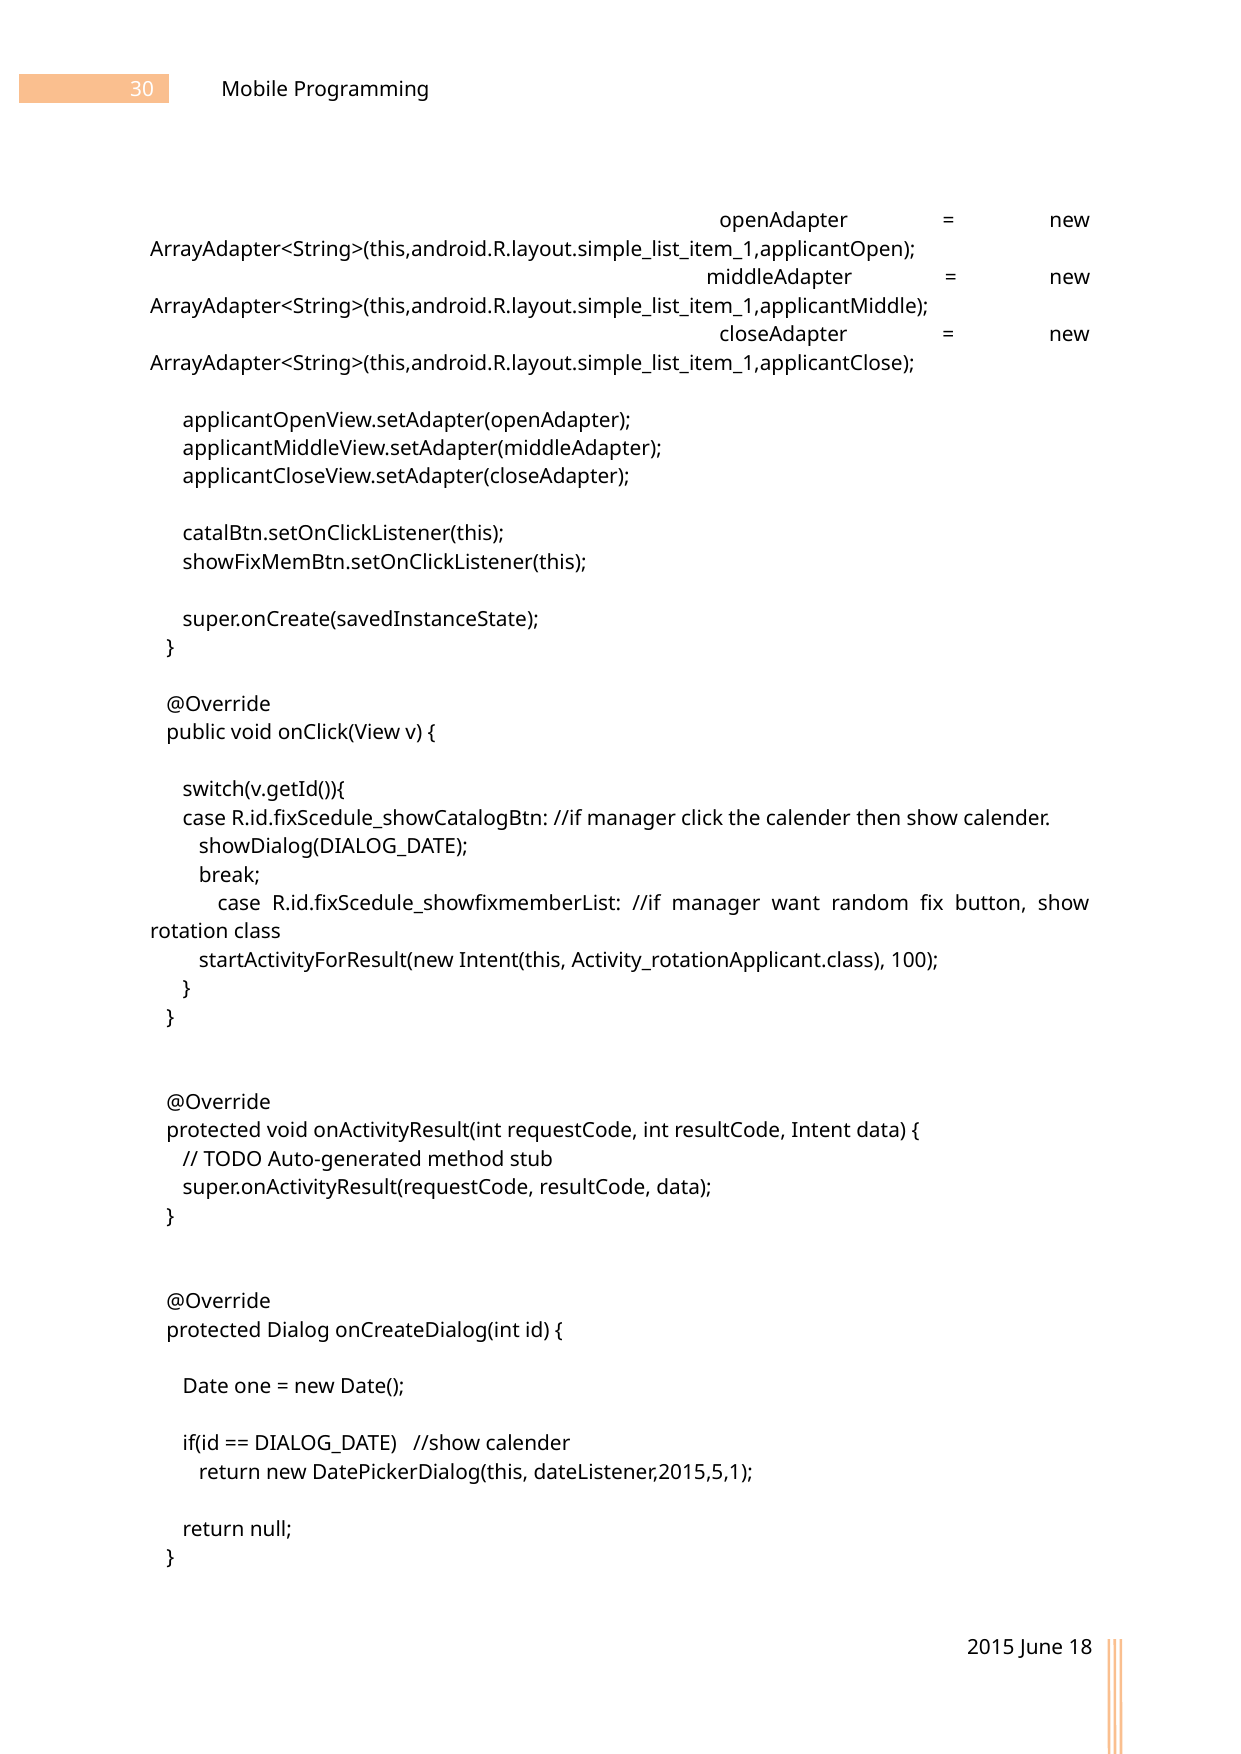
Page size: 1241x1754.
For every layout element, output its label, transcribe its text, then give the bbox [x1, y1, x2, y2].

text showDialog(DIALOG_DATE); [150, 831, 1090, 860]
text return null; [150, 1514, 1090, 1542]
text showFixMemBtn.setOnClickListener(this); [150, 547, 1090, 575]
text applicantOpenView.setAdapter(openAdapter); [150, 405, 1090, 433]
text } [150, 1002, 1090, 1030]
text openAdapter = new ArrayAdapter<String>(this,android.R.layout.simple_list_item_1,applicantOpen); [150, 206, 1090, 262]
text middleAdapter = new ArrayAdapter<String>(this,android.R.layout.simple_list_item_1,applicantMiddle); [150, 262, 1090, 319]
text protected void onActivityResult(int requestCode, int resultCode, Intent data) { [150, 1116, 1090, 1144]
text startActivityForResult(new Intent(this, Activity_rotationApplicant.class), 100); [150, 945, 1090, 973]
text // TODO Auto-generated method stub [150, 1144, 1090, 1172]
text @Override [150, 1286, 1090, 1315]
text break; [150, 860, 1090, 888]
text } [150, 632, 1090, 661]
text applicantCloseView.setAdapter(closeAdapter); [150, 462, 1090, 490]
text case R.id.fixScedule_showfixmemberList: //if manager want random fix button, show rotation class [150, 888, 1090, 945]
text return new DatePickerDialog(this, dateListener,2015,5,1); [150, 1457, 1090, 1485]
text if(id == DIALOG_DATE) //show calender [150, 1428, 1090, 1457]
text } [150, 1201, 1090, 1229]
text case R.id.fixScedule_showCatalogBtn: //if manager click the calender then show calender. [150, 803, 1090, 831]
text @Override [150, 1087, 1090, 1116]
text } [150, 1542, 1090, 1571]
text @Override [150, 689, 1090, 717]
text super.onCreate(savedInstanceState); [150, 604, 1090, 632]
text closeAdapter = new ArrayAdapter<String>(this,android.R.layout.simple_list_item_1,applicantClose); [150, 319, 1090, 376]
text switch(v.getId()){ [150, 774, 1090, 803]
text protected Dialog onCreateDialog(int id) { [150, 1315, 1090, 1343]
text Date one = new Date(); [150, 1372, 1090, 1400]
text public void onClick(View v) { [150, 717, 1090, 746]
text catalBtn.setOnClickListener(this); [150, 518, 1090, 547]
text } [150, 973, 1090, 1002]
text super.onActivityResult(requestCode, resultCode, data); [150, 1172, 1090, 1201]
text applicantMiddleView.setAdapter(middleAdapter); [150, 433, 1090, 462]
